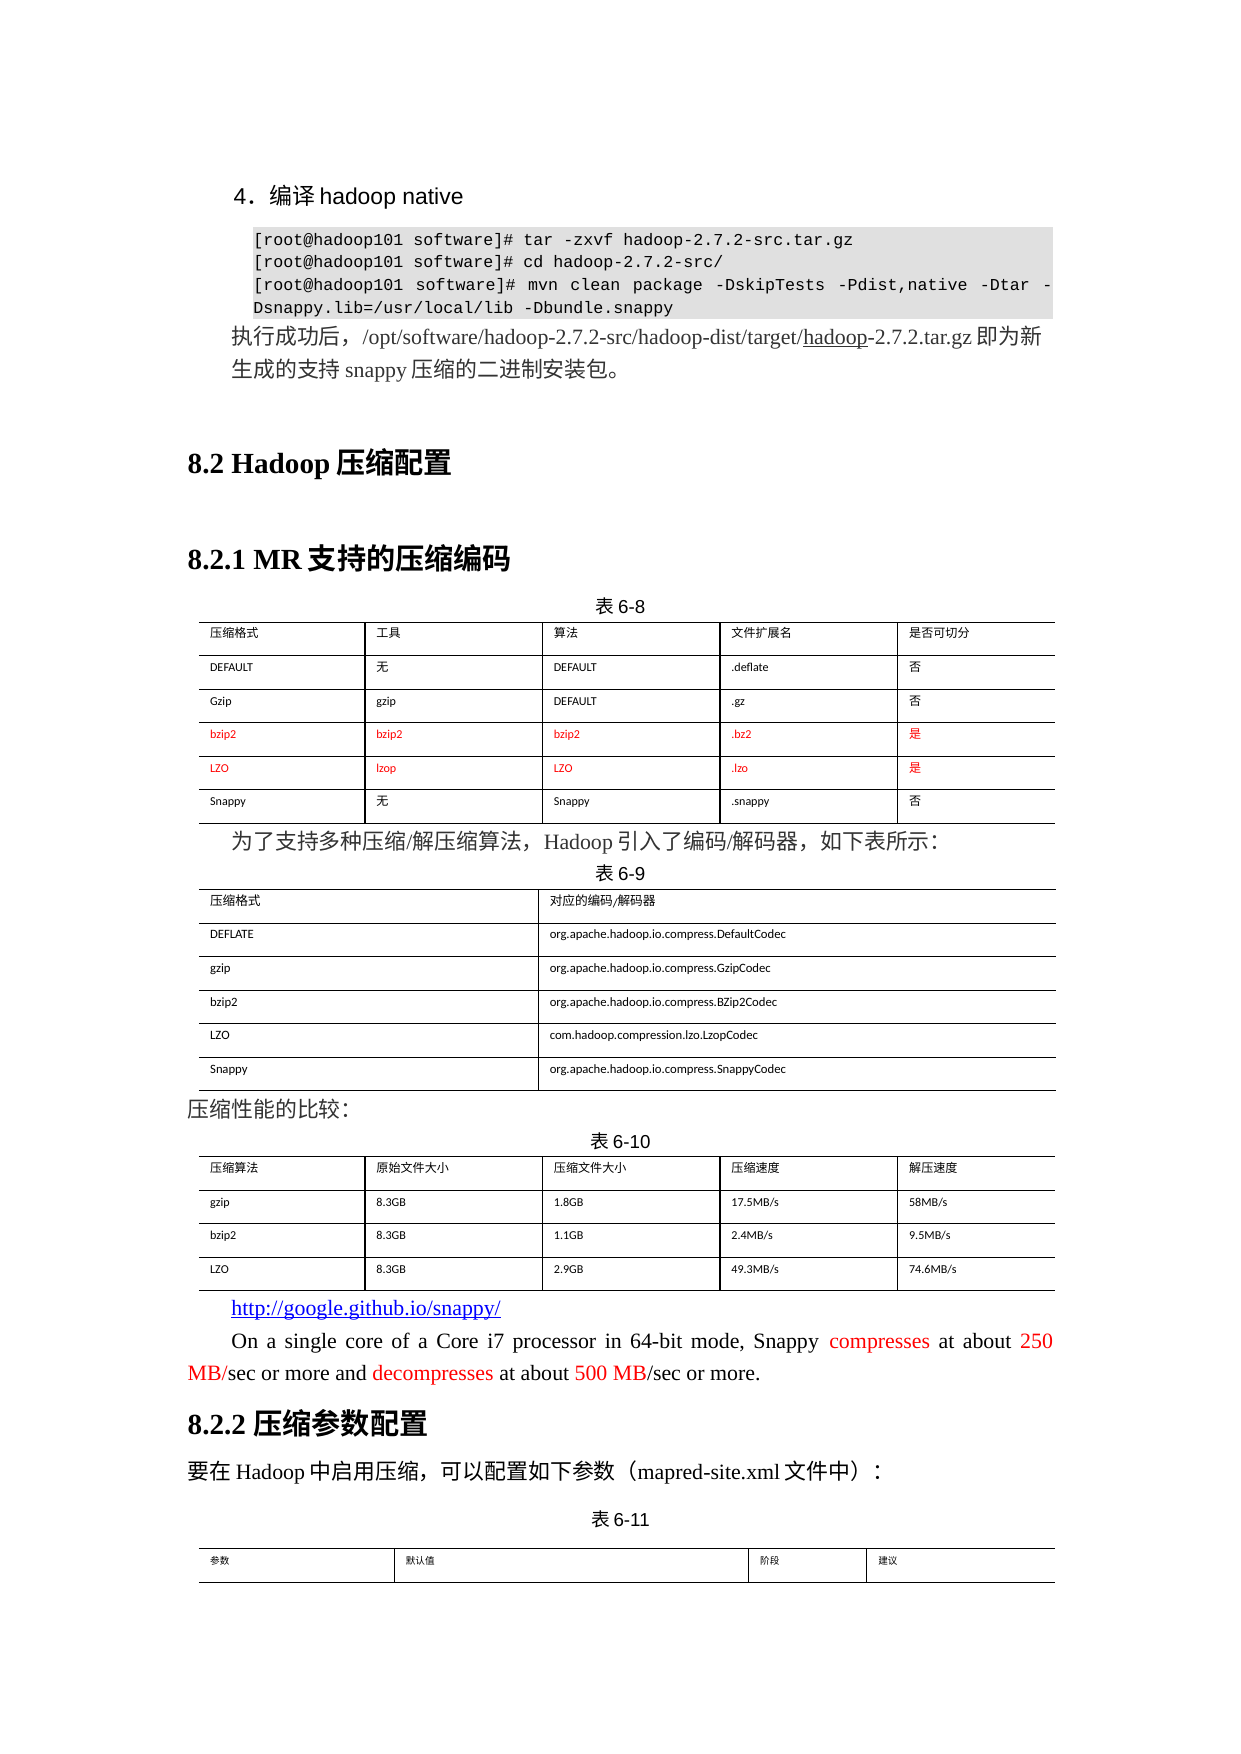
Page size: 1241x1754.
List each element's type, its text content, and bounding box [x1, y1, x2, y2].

table_cell org.apache.hadoop.io.compress.GzipCodec [539, 957, 1056, 989]
table_cell DEFAULT [199, 656, 364, 689]
text 表6-9 [187, 856, 1053, 889]
table_cell 8.3GB [366, 1191, 542, 1223]
table_cell 74.6MB/s [898, 1258, 1055, 1290]
table_cell 1.8GB [543, 1191, 719, 1223]
subtitle 8.2.1 MR支持的压缩编码 [187, 524, 1053, 589]
table_cell gzip [199, 1191, 364, 1223]
text On a single core of a Core i7 processor in 64-bit mode, Snappy compresses at about 250 MB/sec or more and decompresses at about 500 MB/sec or more. [187, 1324, 1053, 1389]
table_cell LZO [199, 757, 364, 789]
text 表6-8 [187, 589, 1053, 622]
subtitle 8.2.2 压缩参数配置 [187, 1389, 1053, 1454]
table_cell bzip2 [543, 723, 719, 756]
table_cell 9.5MB/s [898, 1224, 1055, 1257]
table_cell Gzip [199, 690, 364, 722]
table_header 参数 [199, 1549, 394, 1582]
table_cell Snappy [543, 790, 719, 823]
table_header 阶段 [749, 1549, 866, 1582]
table_cell org.apache.hadoop.io.compress.SnappyCodec [539, 1058, 1056, 1090]
table_header 工具 [366, 623, 542, 655]
table_cell 2.9GB [543, 1258, 719, 1290]
text 要在Hadoop中启用压缩，可以配置如下参数（mapred-site.xml文件中）： [187, 1454, 1053, 1486]
table_cell .deflate [721, 656, 897, 689]
table_cell 否 [898, 656, 1055, 689]
table_cell DEFAULT [543, 690, 719, 722]
table_cell bzip2 [199, 991, 538, 1023]
table_cell 58MB/s [898, 1191, 1055, 1223]
table_header 建议 [867, 1549, 1055, 1582]
text [root@hadoop101 software]# cd hadoop-2.7.2-src/ [253, 250, 1053, 273]
table_cell 49.3MB/s [721, 1258, 897, 1290]
table_cell com.hadoop.compression.lzo.LzopCodec [539, 1024, 1056, 1057]
text http://google.github.io/snappy/ [187, 1291, 1053, 1324]
table_header 文件扩展名 [721, 623, 897, 655]
table_cell 8.3GB [366, 1258, 542, 1290]
table_cell .bz2 [721, 723, 897, 756]
table_header 对应的编码/解码器 [539, 890, 1056, 922]
table_cell LZO [199, 1258, 364, 1290]
table_cell DEFAULT [543, 656, 719, 689]
table_cell org.apache.hadoop.io.compress.BZip2Codec [539, 991, 1056, 1023]
table_cell 无 [366, 656, 542, 689]
table_cell LZO [199, 1024, 538, 1057]
table_cell 否 [898, 690, 1055, 722]
text [root@hadoop101 software]# tar -zxvf hadoop-2.7.2-src.tar.gz [253, 227, 1053, 250]
table_cell Snappy [199, 1058, 538, 1090]
table_cell gzip [199, 957, 538, 989]
table_cell org.apache.hadoop.io.compress.DefaultCodec [539, 924, 1056, 956]
table_header 解压速度 [898, 1157, 1055, 1190]
table_header 是否可切分 [898, 623, 1055, 655]
table_cell 否 [898, 790, 1055, 823]
table_cell 2.4MB/s [721, 1224, 897, 1257]
table_header 压缩算法 [199, 1157, 364, 1190]
table_cell bzip2 [199, 1224, 364, 1257]
table_header 算法 [543, 623, 719, 655]
table_cell .gz [721, 690, 897, 722]
table_cell lzop [366, 757, 542, 789]
text 表6-11 [187, 1502, 1053, 1535]
table_cell .snappy [721, 790, 897, 823]
text 表6-10 [187, 1124, 1053, 1156]
table_header 压缩速度 [721, 1157, 897, 1190]
table_cell bzip2 [366, 723, 542, 756]
table_header 压缩格式 [199, 890, 538, 922]
table_cell Snappy [199, 790, 364, 823]
text 压缩性能的比较： [187, 1091, 1053, 1124]
table_header 压缩文件大小 [543, 1157, 719, 1190]
text 4．编译hadoop native [187, 162, 1053, 227]
table_header 原始文件大小 [366, 1157, 542, 1190]
text [root@hadoop101 software]# mvn clean package -DskipTests -Pdist,native -Dtar -Dsnappy.lib=/usr/local/lib -Dbundle.snappy [253, 273, 1053, 319]
table_cell LZO [543, 757, 719, 789]
table_cell 无 [366, 790, 542, 823]
table_header 默认值 [395, 1549, 748, 1582]
subtitle 8.2 Hadoop压缩配置 [187, 429, 1053, 494]
table_cell 17.5MB/s [721, 1191, 897, 1223]
table_cell gzip [366, 690, 542, 722]
text 执行成功后，/opt/software/hadoop-2.7.2-src/hadoop-dist/target/hadoop-2.7.2.tar.gz即为新生成的支持snappy压缩的二进制安装包。 [231, 319, 1053, 384]
table_cell .lzo [721, 757, 897, 789]
table_cell DEFLATE [199, 924, 538, 956]
table_header 压缩格式 [199, 623, 364, 655]
table_cell 1.1GB [543, 1224, 719, 1257]
table_cell bzip2 [199, 723, 364, 756]
table_cell 是 [898, 757, 1055, 789]
table_cell 是 [898, 723, 1055, 756]
table_cell 8.3GB [366, 1224, 542, 1257]
text 为了支持多种压缩/解压缩算法，Hadoop引入了编码/解码器，如下表所示： [187, 824, 1053, 856]
